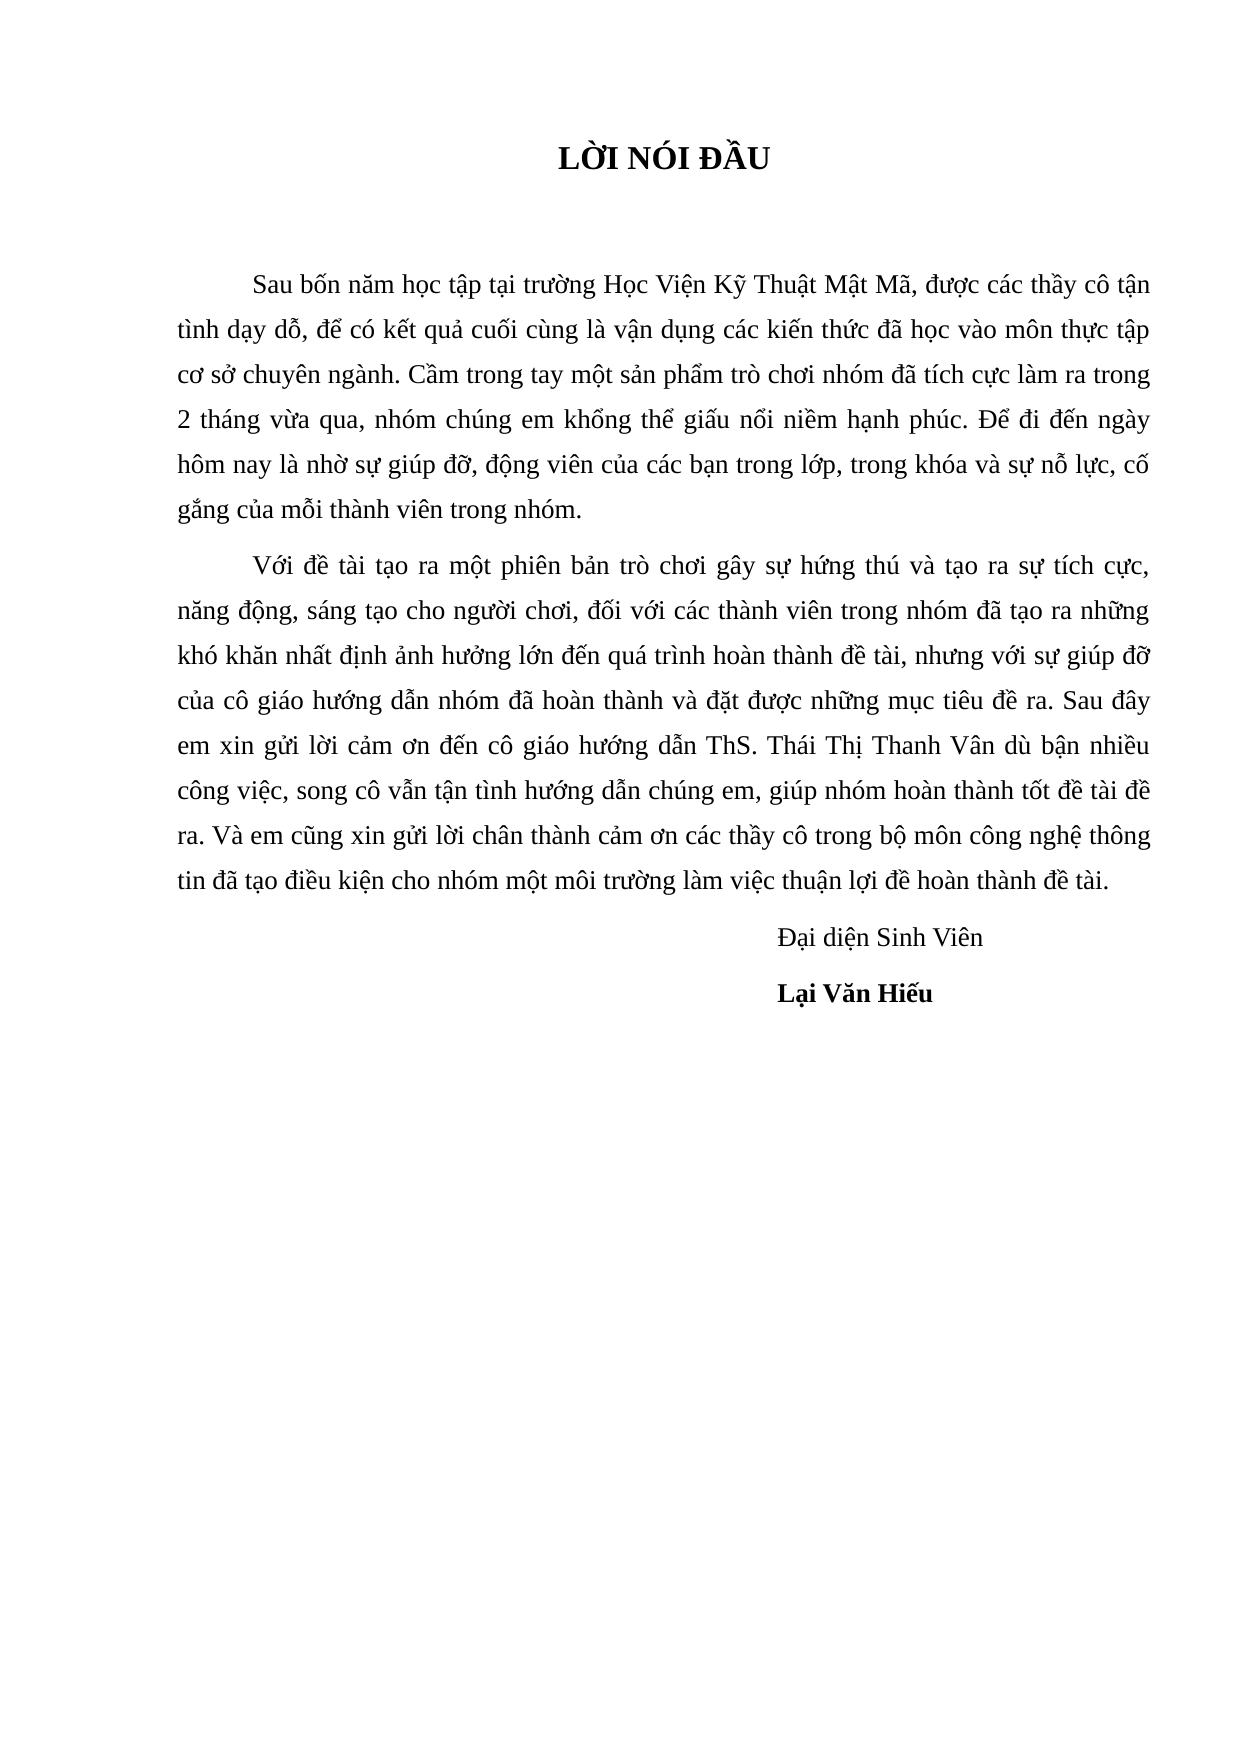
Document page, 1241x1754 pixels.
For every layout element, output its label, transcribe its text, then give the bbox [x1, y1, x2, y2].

text Lại Văn Hiếu [177, 974, 1152, 1011]
text Đại diện Sinh Viên [177, 917, 1152, 955]
subtitle LỜI NÓI ĐẦU [177, 120, 1152, 195]
text Với đề tài tạo ra một phiên bản trò chơi gây sự hứng thú và tạo ra sự tích cực, năng động, sáng tạo cho người chơi, đối với các thành viên trong nhóm đã tạo ra những khó khăn nhất định ảnh hưởng lớn đến quá trình hoàn thành đề tài, nhưng với sự giúp đỡ của cô giáo hướng dẫn nhóm đã hoàn thành và đặt được những mục tiêu đề ra. Sau đây em xin gửi lời cảm ơn đến cô giáo hướng dẫn ThS. Thái Thị Thanh Vân dù bận nhiều công việc, song cô vẫn tận tình hướng dẫn chúng em, giúp nhóm hoàn thành tốt đề tài đề ra. Và em cũng xin gửi lời chân thành cảm ơn các thầy cô trong bộ môn công nghệ thông tin đã tạo điều kiện cho nhóm một môi trường làm việc thuận lợi đề hoàn thành đề tài. [177, 546, 1152, 899]
text Sau bốn năm học tập tại trường Học Viện Kỹ Thuật Mật Mã, được các thầy cô tận tình dạy dỗ, để có kết quả cuối cùng là vận dụng các kiến thức đã học vào môn thực tập cơ sở chuyên ngành. Cầm trong tay một sản phẩm trò chơi nhóm đã tích cực làm ra trong 2 tháng vừa qua, nhóm chúng em khổng thể giấu nổi niềm hạnh phúc. Để đi đến ngày hôm nay là nhờ sự giúp đỡ, động viên của các bạn trong lớp, trong khóa và sự nỗ lực, cố gắng của mỗi thành viên trong nhóm. [177, 265, 1152, 528]
